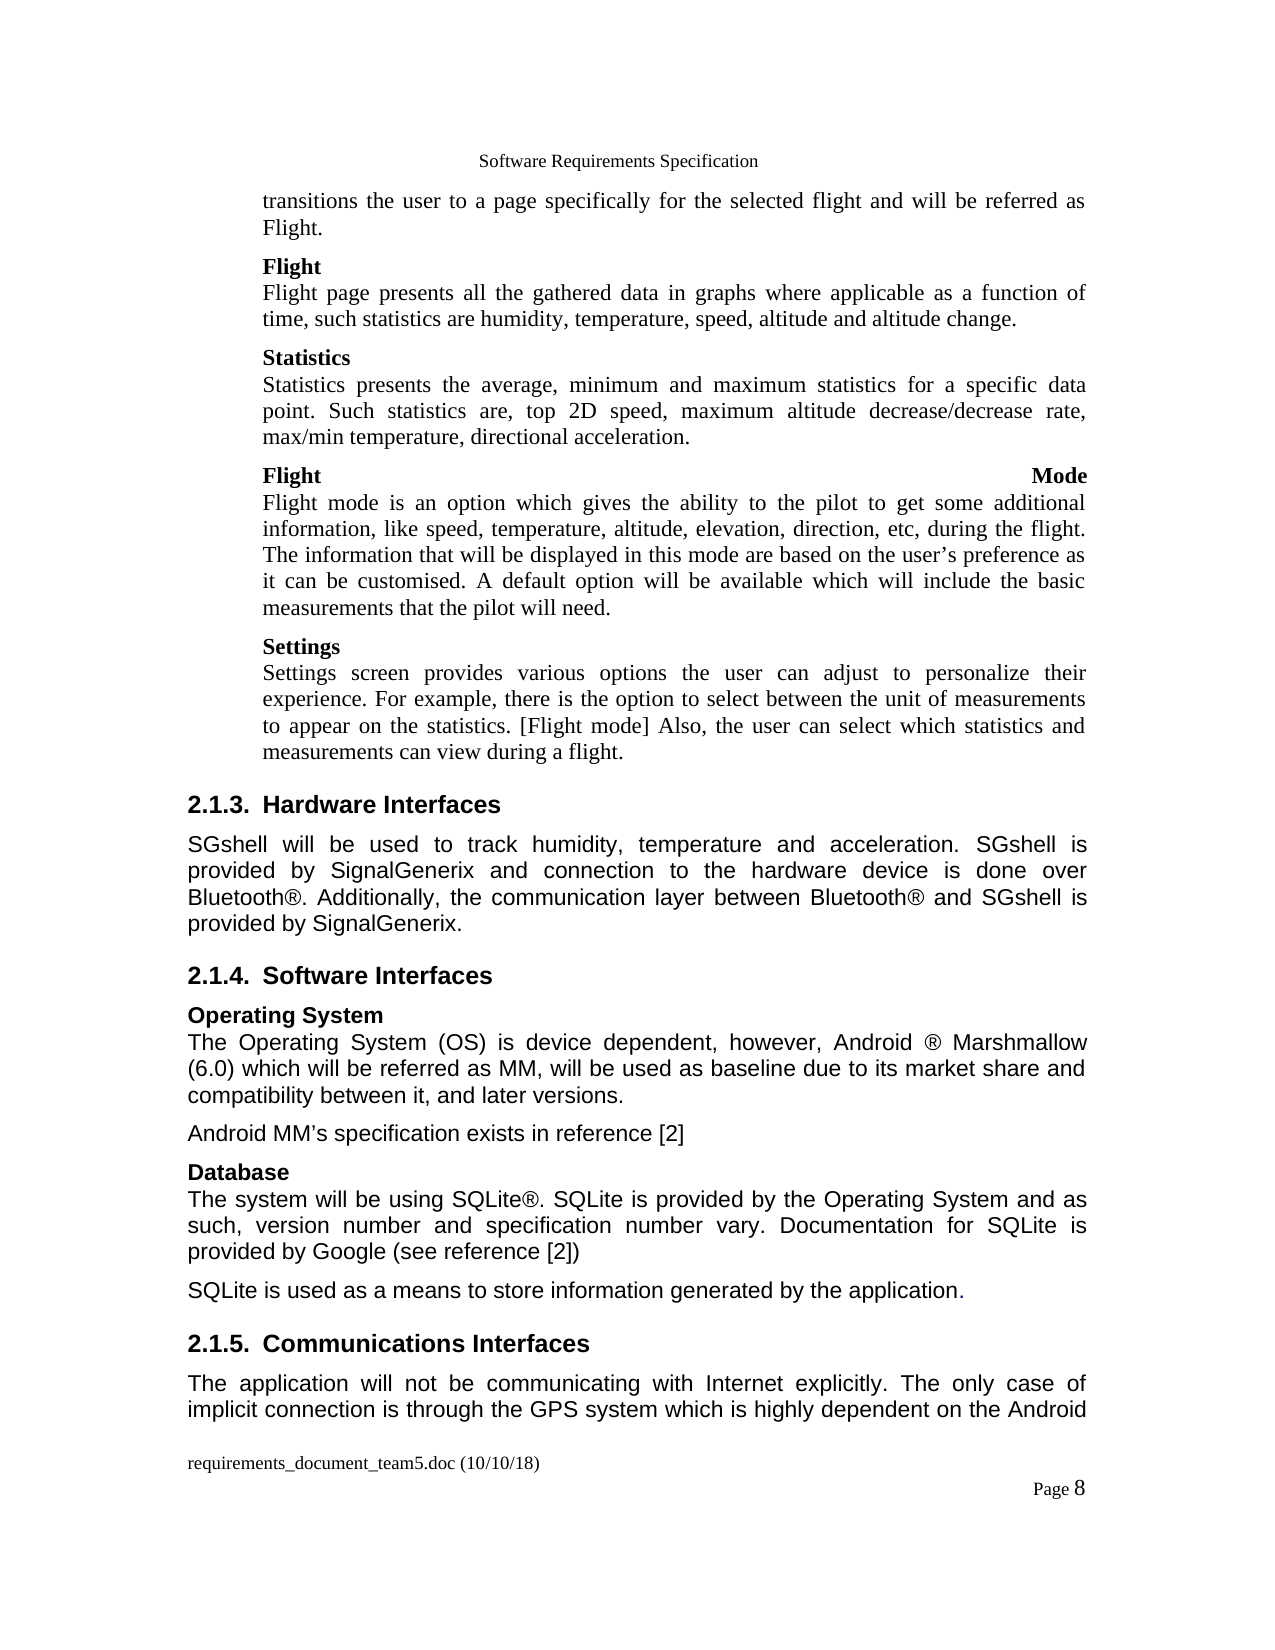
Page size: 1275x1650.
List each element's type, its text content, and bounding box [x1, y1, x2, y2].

text Statistics [262, 344, 1087, 371]
text The system will be using SQLite®. SQLite is provided by the Operating System and as such, version number and specification number vary. Documentation for SQLite is provided by Google (see reference [2]) [187, 1186, 1087, 1265]
subtitle Communications Interfaces [187, 1328, 1087, 1357]
subtitle Hardware Interfaces [187, 789, 1087, 818]
text Settings [262, 633, 1087, 659]
text Flight Mode Flight mode is an option which gives the ability to the pilot to get some additional information, like speed, temperature, altitude, elevation, direction, etc, during the flight. The information that will be displayed in this mode are based on the user’s preference as it can be customised. A default option will be available which will include the basic measurements that the pilot will need. [262, 462, 1087, 620]
text Database [187, 1159, 1087, 1186]
text Settings screen provides various options the user can adjust to personalize their experience. For example, there is the option to select between the unit of measurements to appear on the statistics. [Flight mode] Also, the user can select which statistics and measurements can view during a flight. [262, 659, 1087, 764]
text SQLite is used as a means to store information generated by the application. [187, 1277, 1087, 1303]
text Operating System [187, 1002, 1087, 1029]
text Android MM’s specification exists in reference [2] [187, 1120, 1087, 1147]
text SGshell will be used to track humidity, temperature and acceleration. SGshell is provided by SignalGenerix and connection to the hardware device is done over Bluetooth®. Additionally, the communication layer between Bluetooth® and SGshell is provided by SignalGenerix. [187, 831, 1087, 936]
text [187, 1370, 1087, 1422]
text Flight page presents all the gathered data in graphs where applicable as a function of time, such statistics are humidity, temperature, speed, altitude and altitude change. [262, 279, 1087, 332]
subtitle Software Interfaces [187, 961, 1087, 990]
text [262, 187, 1087, 240]
text Flight [262, 253, 1087, 279]
text The Operating System (OS) is device dependent, however, Android ® Marshmallow (6.0) which will be referred as MM, will be used as baseline due to its market share and compatibility between it, and later versions. [187, 1029, 1087, 1108]
text Statistics presents the average, minimum and maximum statistics for a specific data point. Such statistics are, top 2D speed, maximum altitude decrease/decrease rate, max/min temperature, directional acceleration. [262, 371, 1087, 450]
